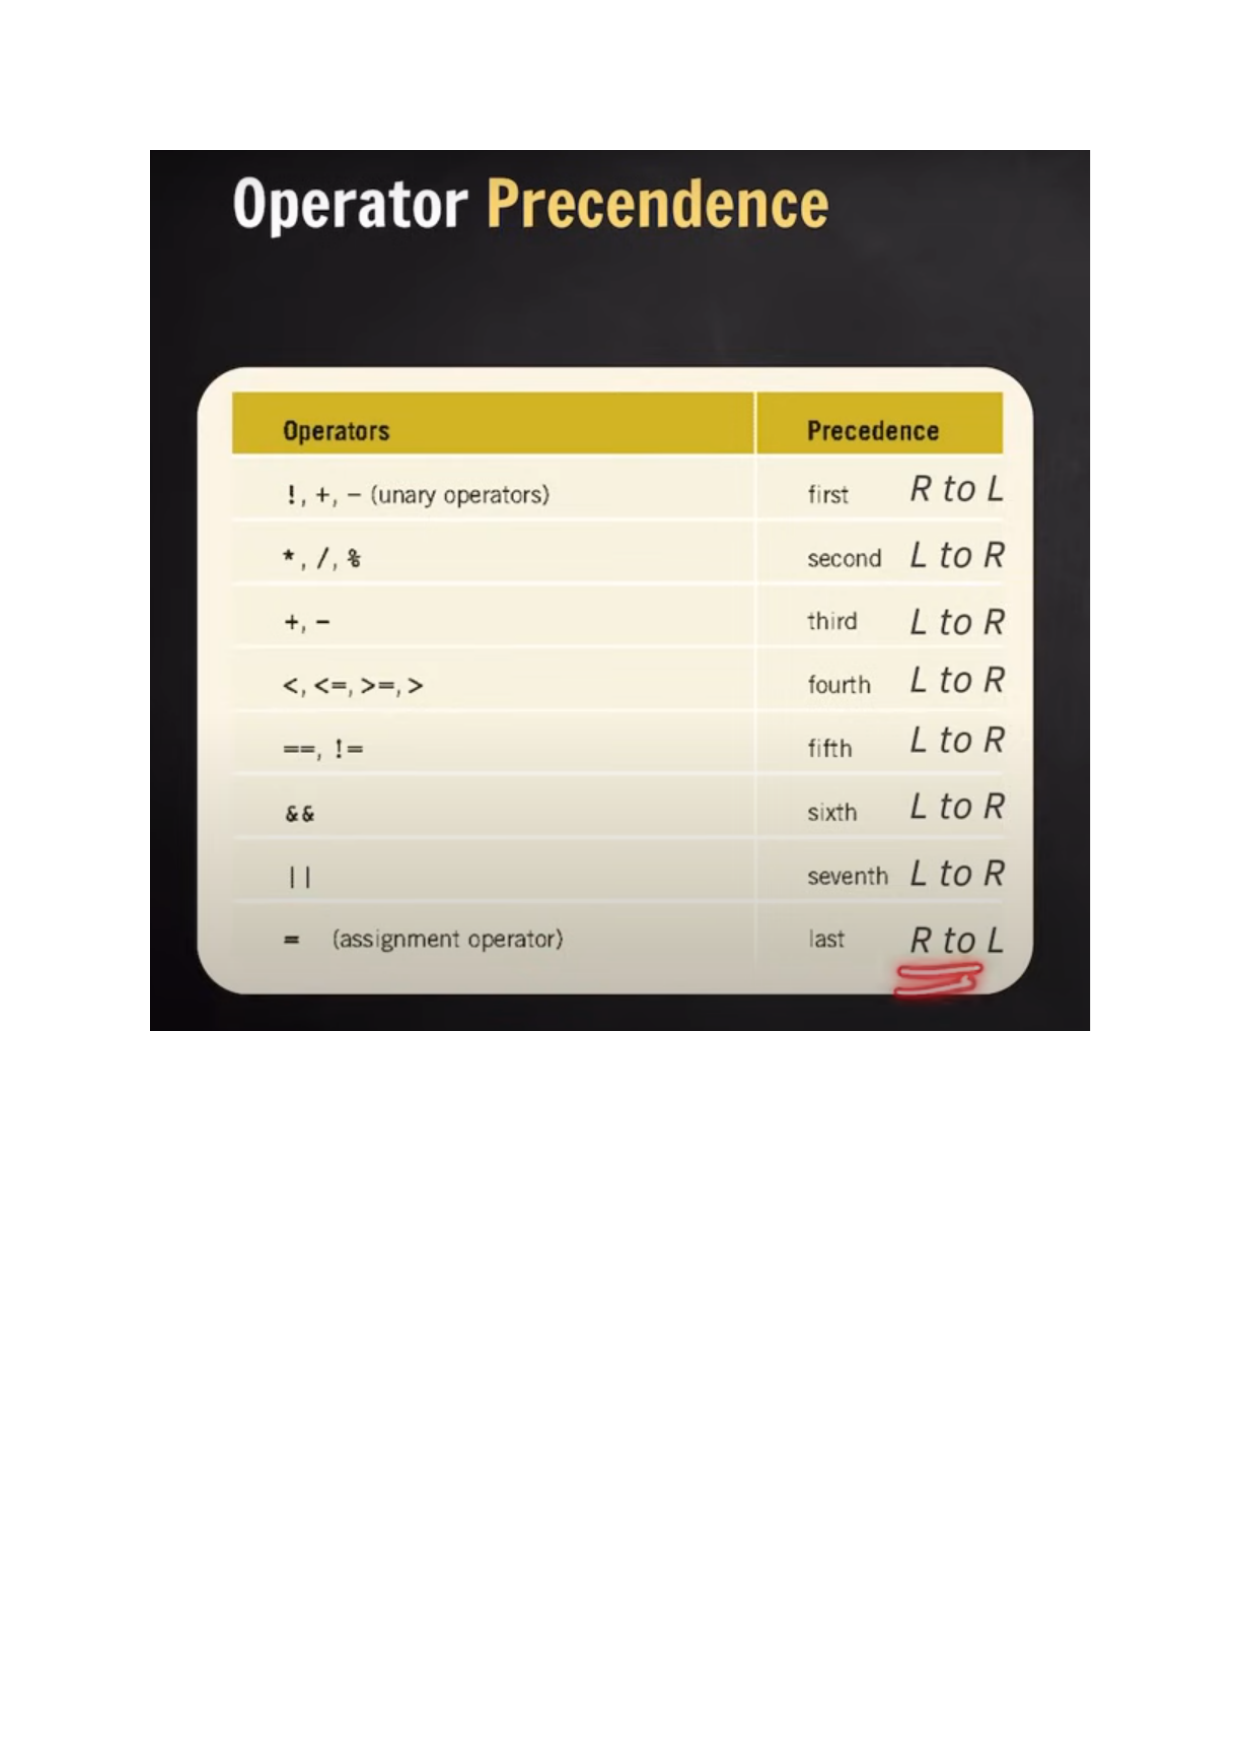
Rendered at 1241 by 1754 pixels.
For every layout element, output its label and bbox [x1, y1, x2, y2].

picture [150, 150, 1091, 1031]
